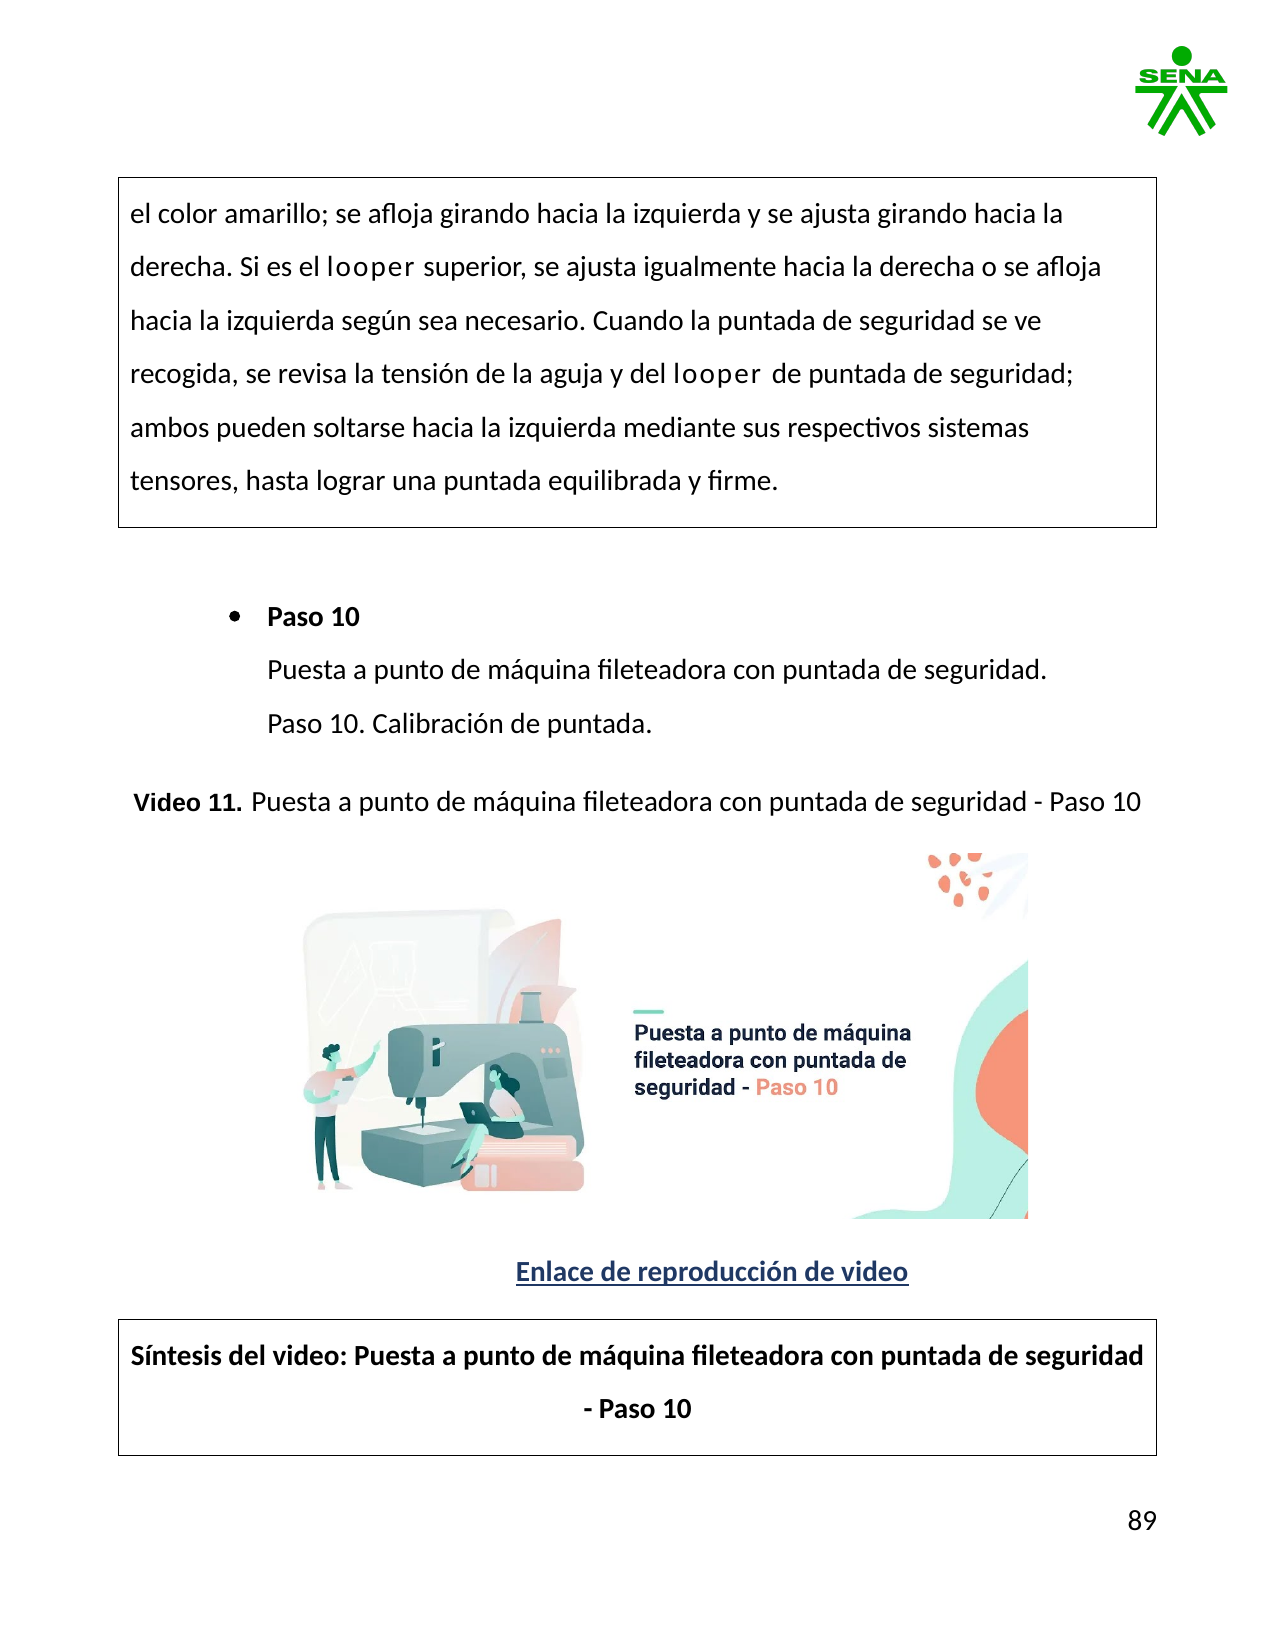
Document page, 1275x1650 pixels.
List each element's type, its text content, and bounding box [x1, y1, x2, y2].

table_header Síntesis del video: Puesta a punto de máquina fileteadora con puntada de seguridad - Paso 10 [119, 1320, 1156, 1455]
list Paso 10 [229, 598, 1157, 634]
list Enlace de reproducción de video [267, 1253, 1157, 1289]
picture [246, 853, 1029, 1219]
text Puesta a punto de máquina fileteadora con puntada de seguridad - Paso 10 [118, 783, 1157, 819]
list Puesta a punto de máquina fileteadora con puntada de seguridad. [267, 651, 1157, 687]
list Paso 10. Calibración de puntada. [267, 705, 1157, 741]
picture [1135, 46, 1228, 136]
